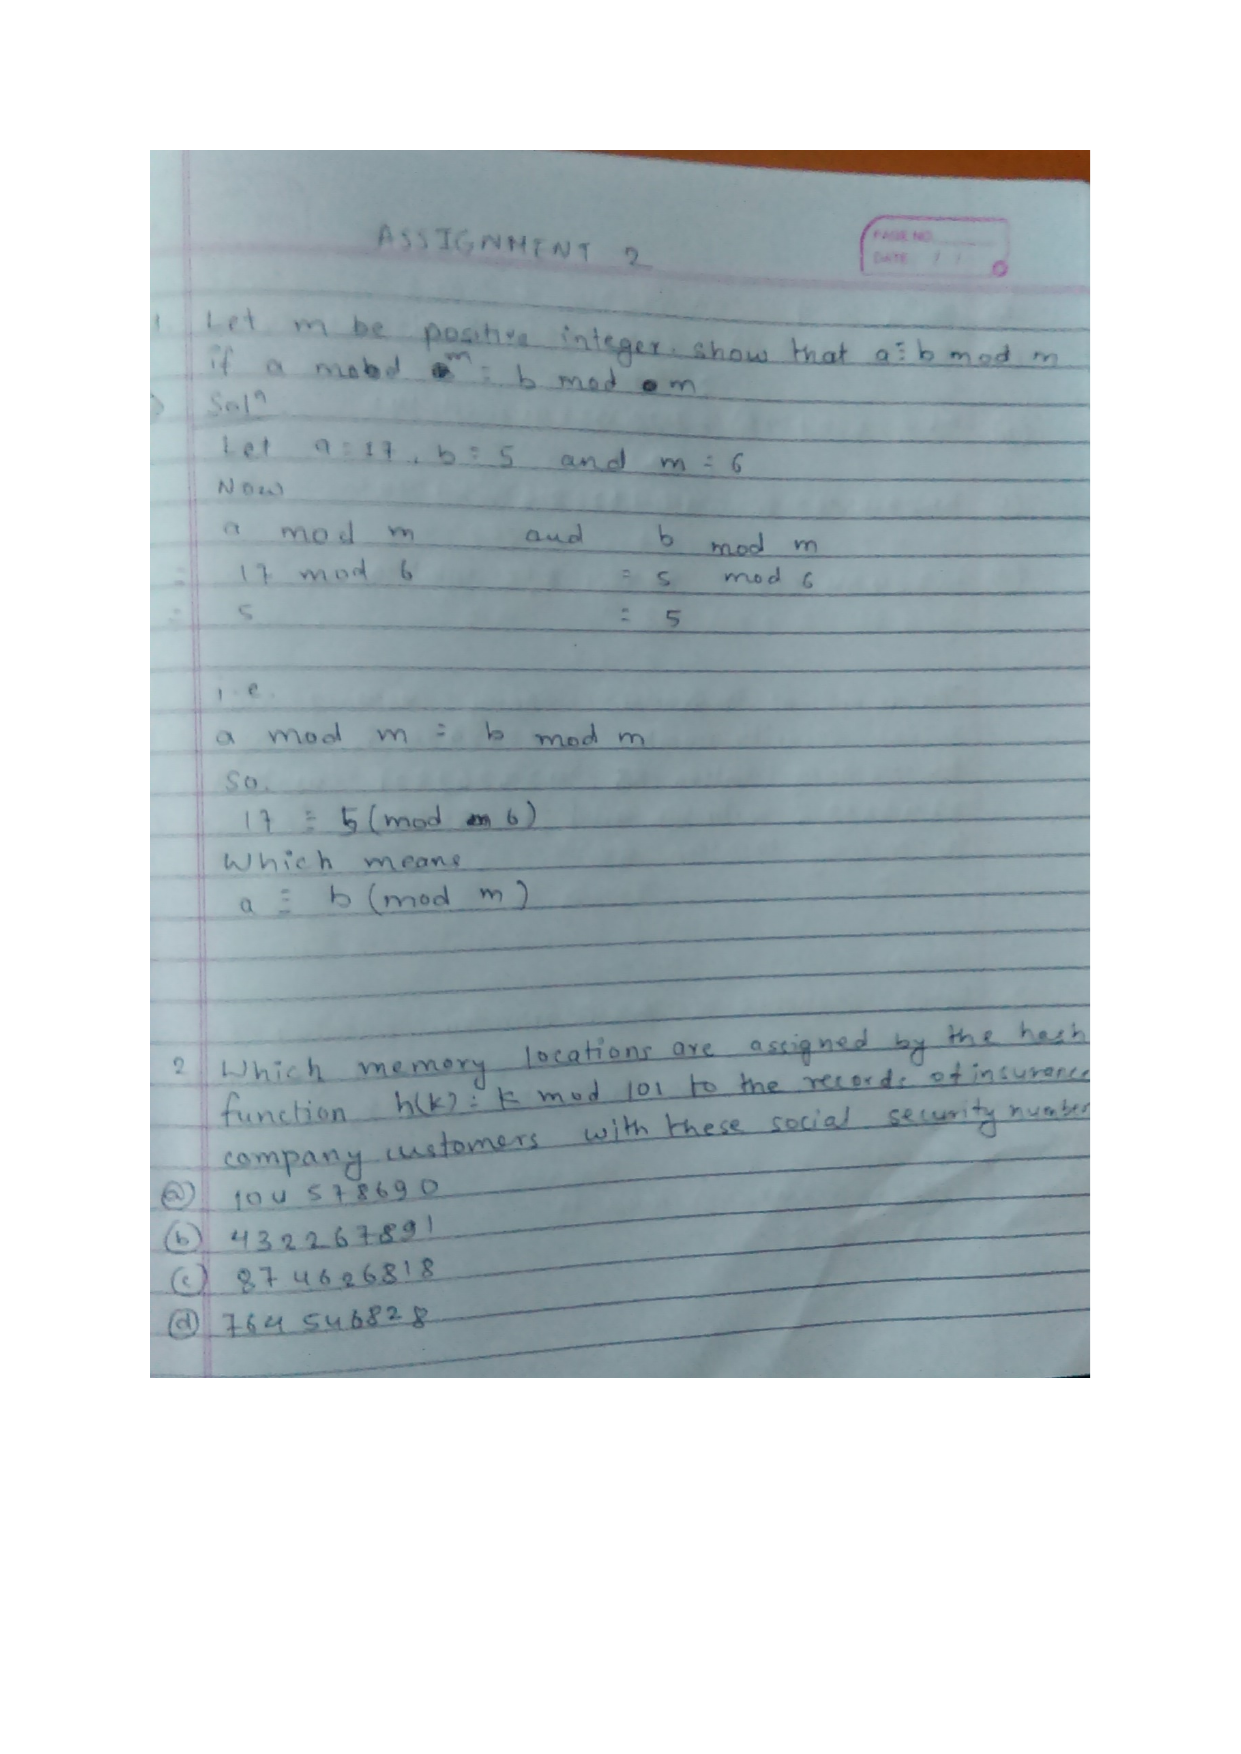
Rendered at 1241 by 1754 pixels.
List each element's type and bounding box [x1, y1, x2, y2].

picture [150, 150, 1091, 1378]
